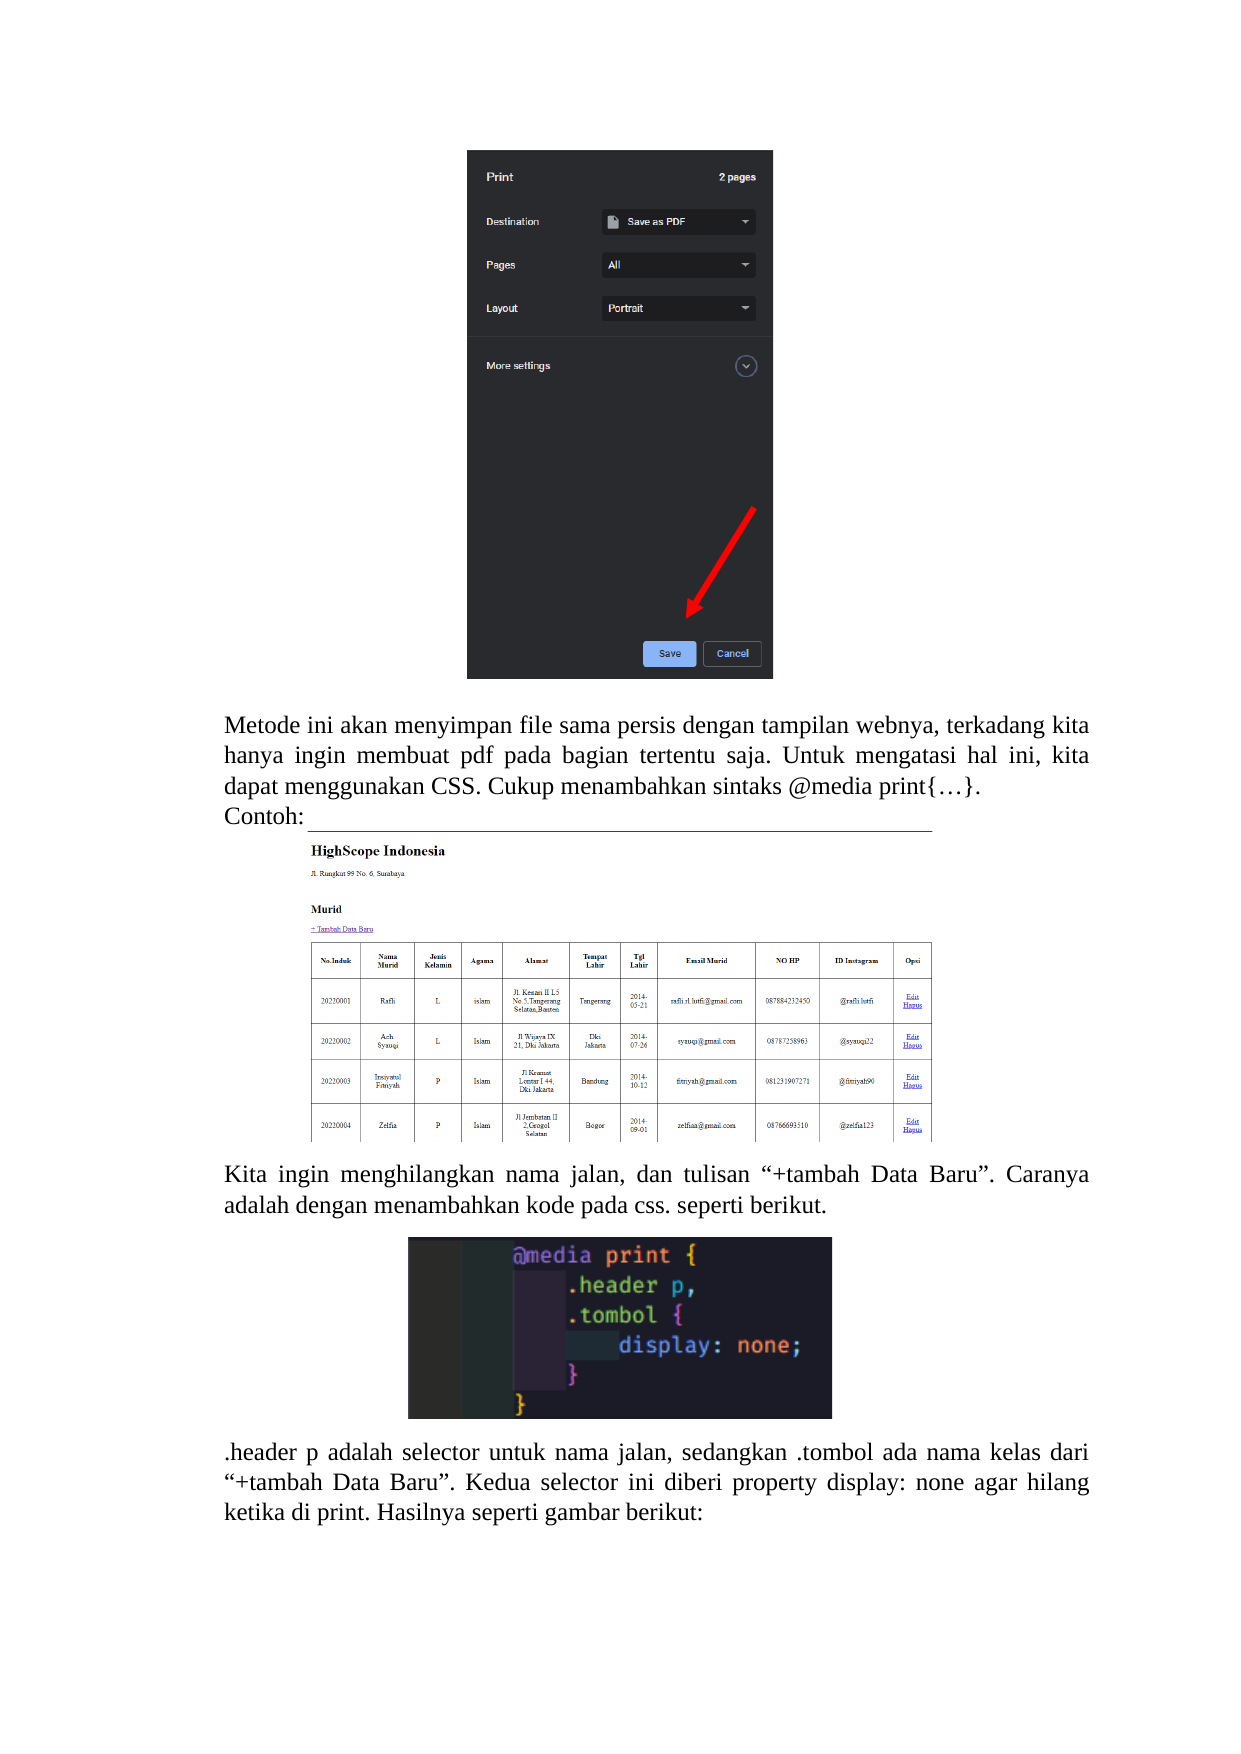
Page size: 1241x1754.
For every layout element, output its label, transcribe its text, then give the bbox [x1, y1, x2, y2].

picture [307, 831, 933, 1142]
list Metode ini akan menyimpan file sama persis dengan tampilan webnya, terkadang kita hanya ingin membuat pdf pada bagian tertentu saja. Untuk mengatasi hal ini, kita dapat menggunakan CSS. Cukup menambahkan sintaks @media print{…}. [224, 710, 1090, 800]
picture [467, 150, 774, 679]
text .header p adalah selector untuk nama jalan, sedangkan .tombol ada nama kelas dari “+tambah Data Baru”. Kedua selector ini diberi property display: none agar hilang ketika di print. Hasilnya seperti gambar berikut: [224, 1437, 1090, 1526]
picture [408, 1237, 833, 1419]
text Kita ingin menghilangkan nama jalan, dan tulisan “+tambah Data Baru”. Caranya adalah dengan menambahkan kode pada css. seperti berikut. [224, 1159, 1090, 1219]
list Contoh: [224, 801, 1090, 830]
